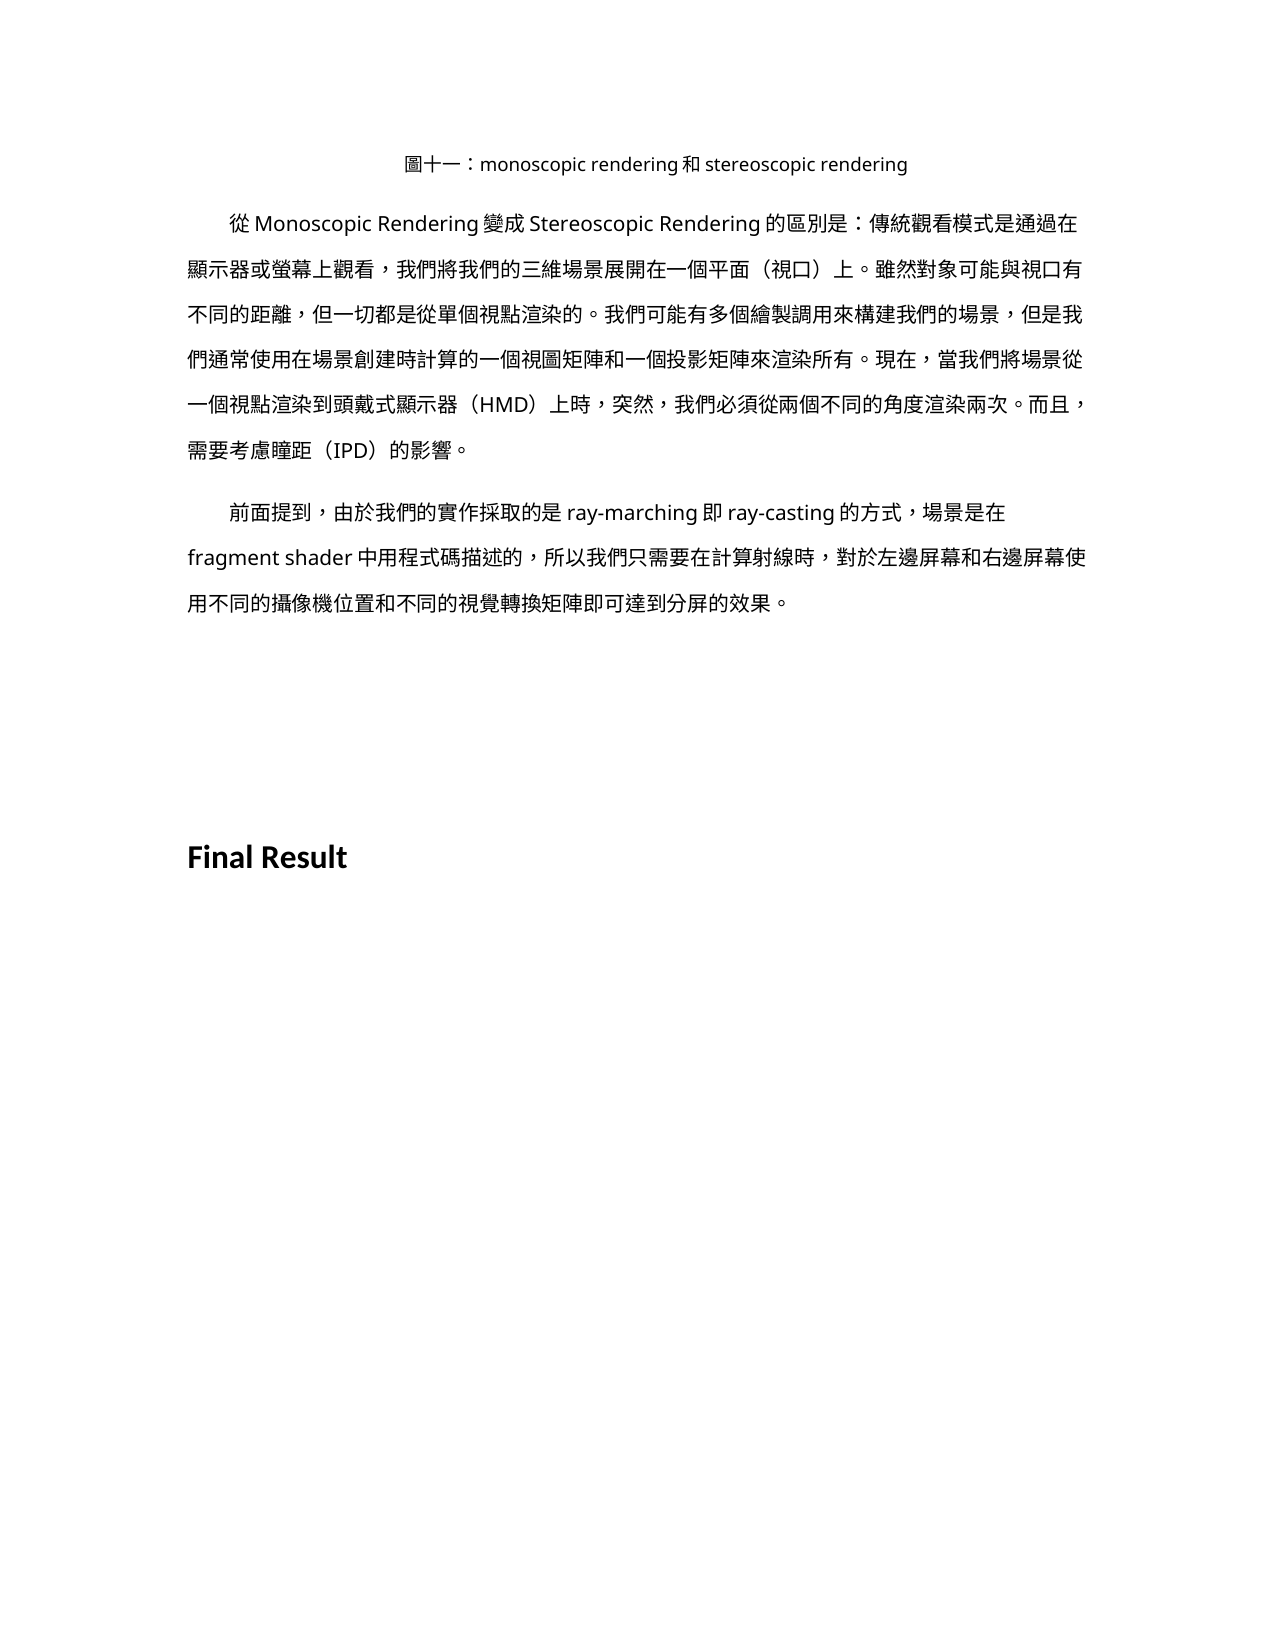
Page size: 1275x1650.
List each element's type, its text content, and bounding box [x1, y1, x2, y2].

text 圖十一：monoscopic rendering和stereoscopic rendering [187, 150, 1087, 177]
text 從Monoscopic Rendering變成Stereoscopic Rendering的區別是：傳統觀看模式是通過在顯示器或螢幕上觀看，我們將我們的三維場景展開在一個平面（視口）上。雖然對象可能與視口有不同的距離，但一切都是從單個視點渲染的。我們可能有多個繪製調用來構建我們的場景，但是我們通常使用在場景創建時計算的一個視圖矩陣和一個投影矩陣來渲染所有。現在，當我們將場景從一個視點渲染到頭戴式顯示器（HMD）上時，突然，我們必須從兩個不同的角度渲染兩次。而且，需要考慮瞳距（IPD）的影響。 [187, 207, 1087, 464]
text Final Result [187, 837, 1087, 877]
text 前面提到，由於我們的實作採取的是ray-marching即ray-casting的方式，場景是在fragment shader中用程式碼描述的，所以我們只需要在計算射線時，對於左邊屏幕和右邊屏幕使用不同的攝像機位置和不同的視覺轉換矩陣即可達到分屏的效果。 [187, 496, 1087, 617]
